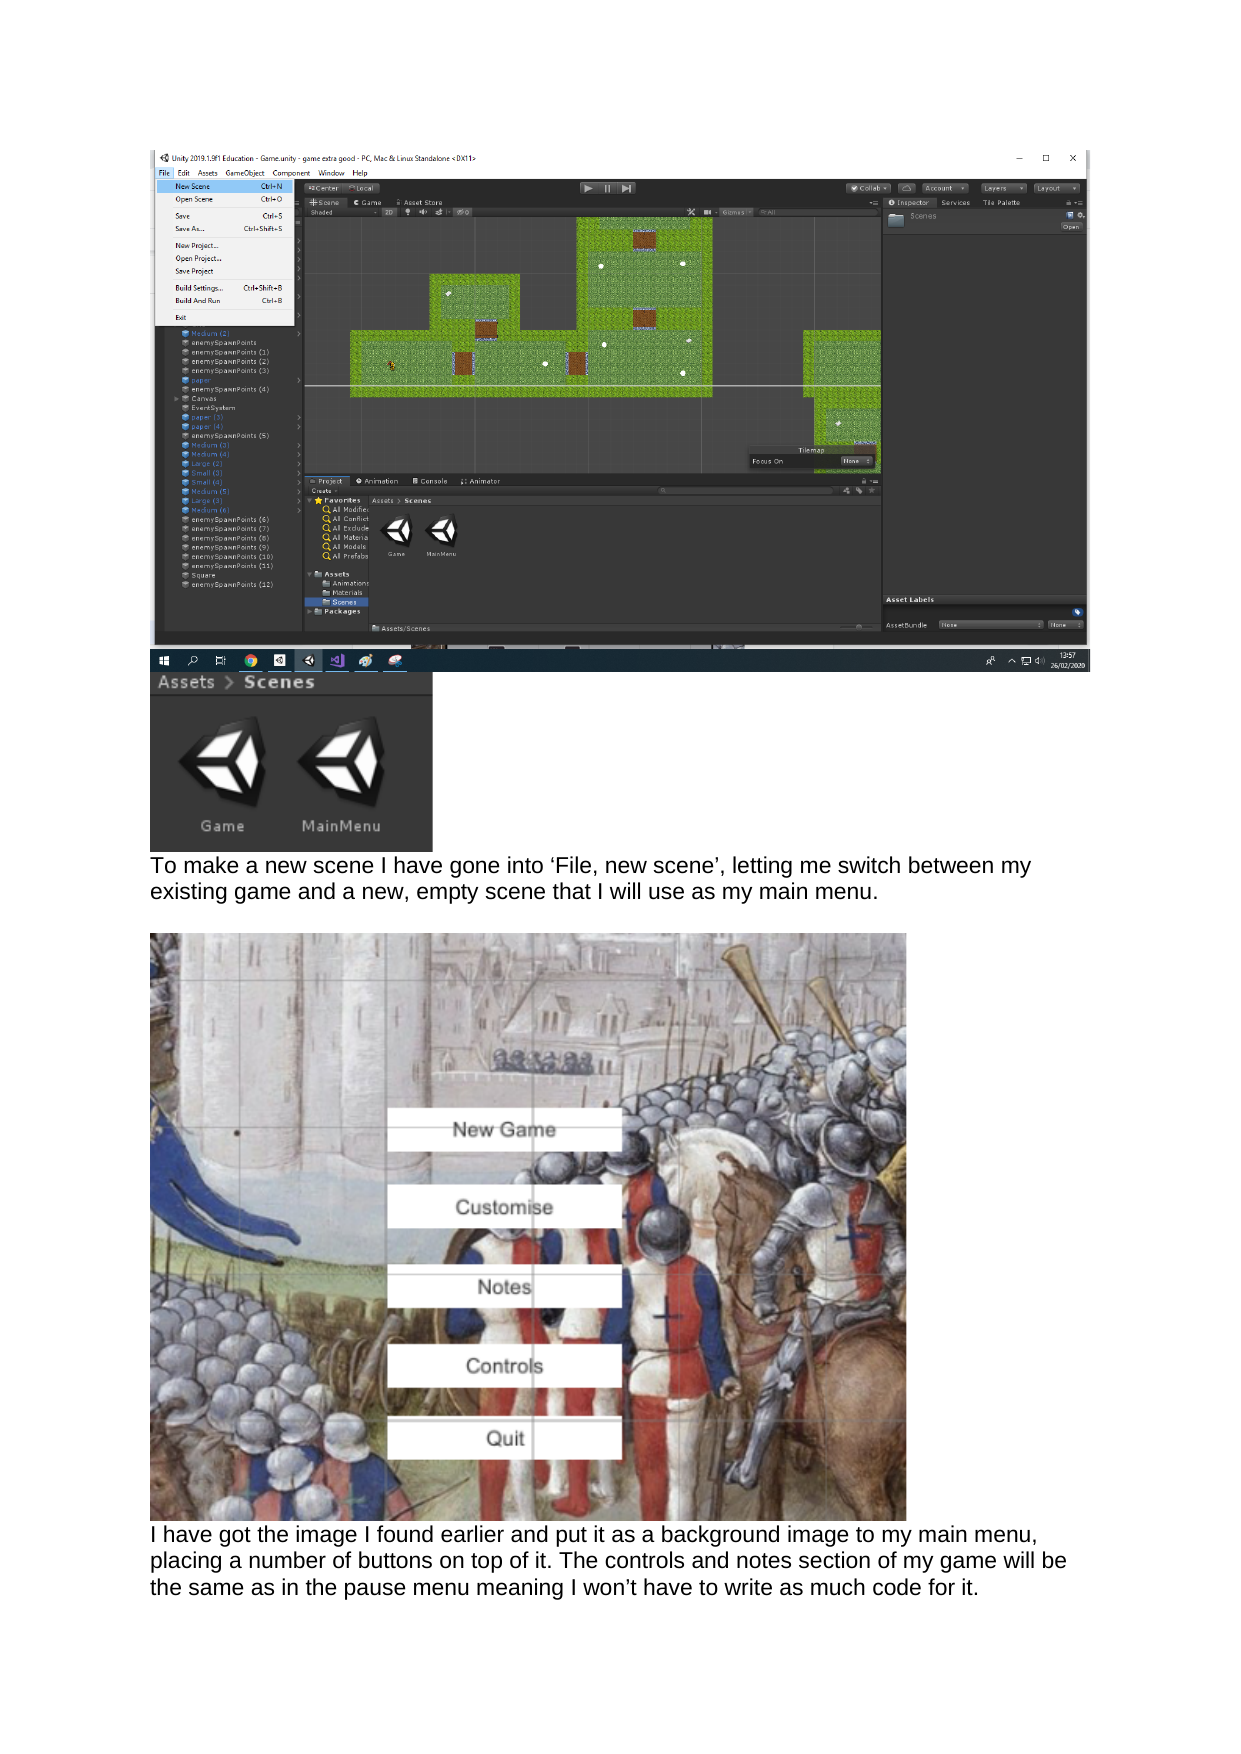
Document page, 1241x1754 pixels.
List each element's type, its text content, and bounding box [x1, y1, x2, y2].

text I have got the image I found earlier and put it as a background image to my main menu, placing a number of buttons on top of it. The controls and notes section of my game will be the same as in the pause menu meaning I won’t have to write as much code for it. [150, 1521, 1090, 1600]
picture [150, 150, 1091, 852]
text To make a new scene I have gone into ‘File, new scene’, letting me switch between my existing game and a new, empty scene that I will use as my main menu. [150, 852, 1090, 904]
picture [150, 933, 907, 1521]
